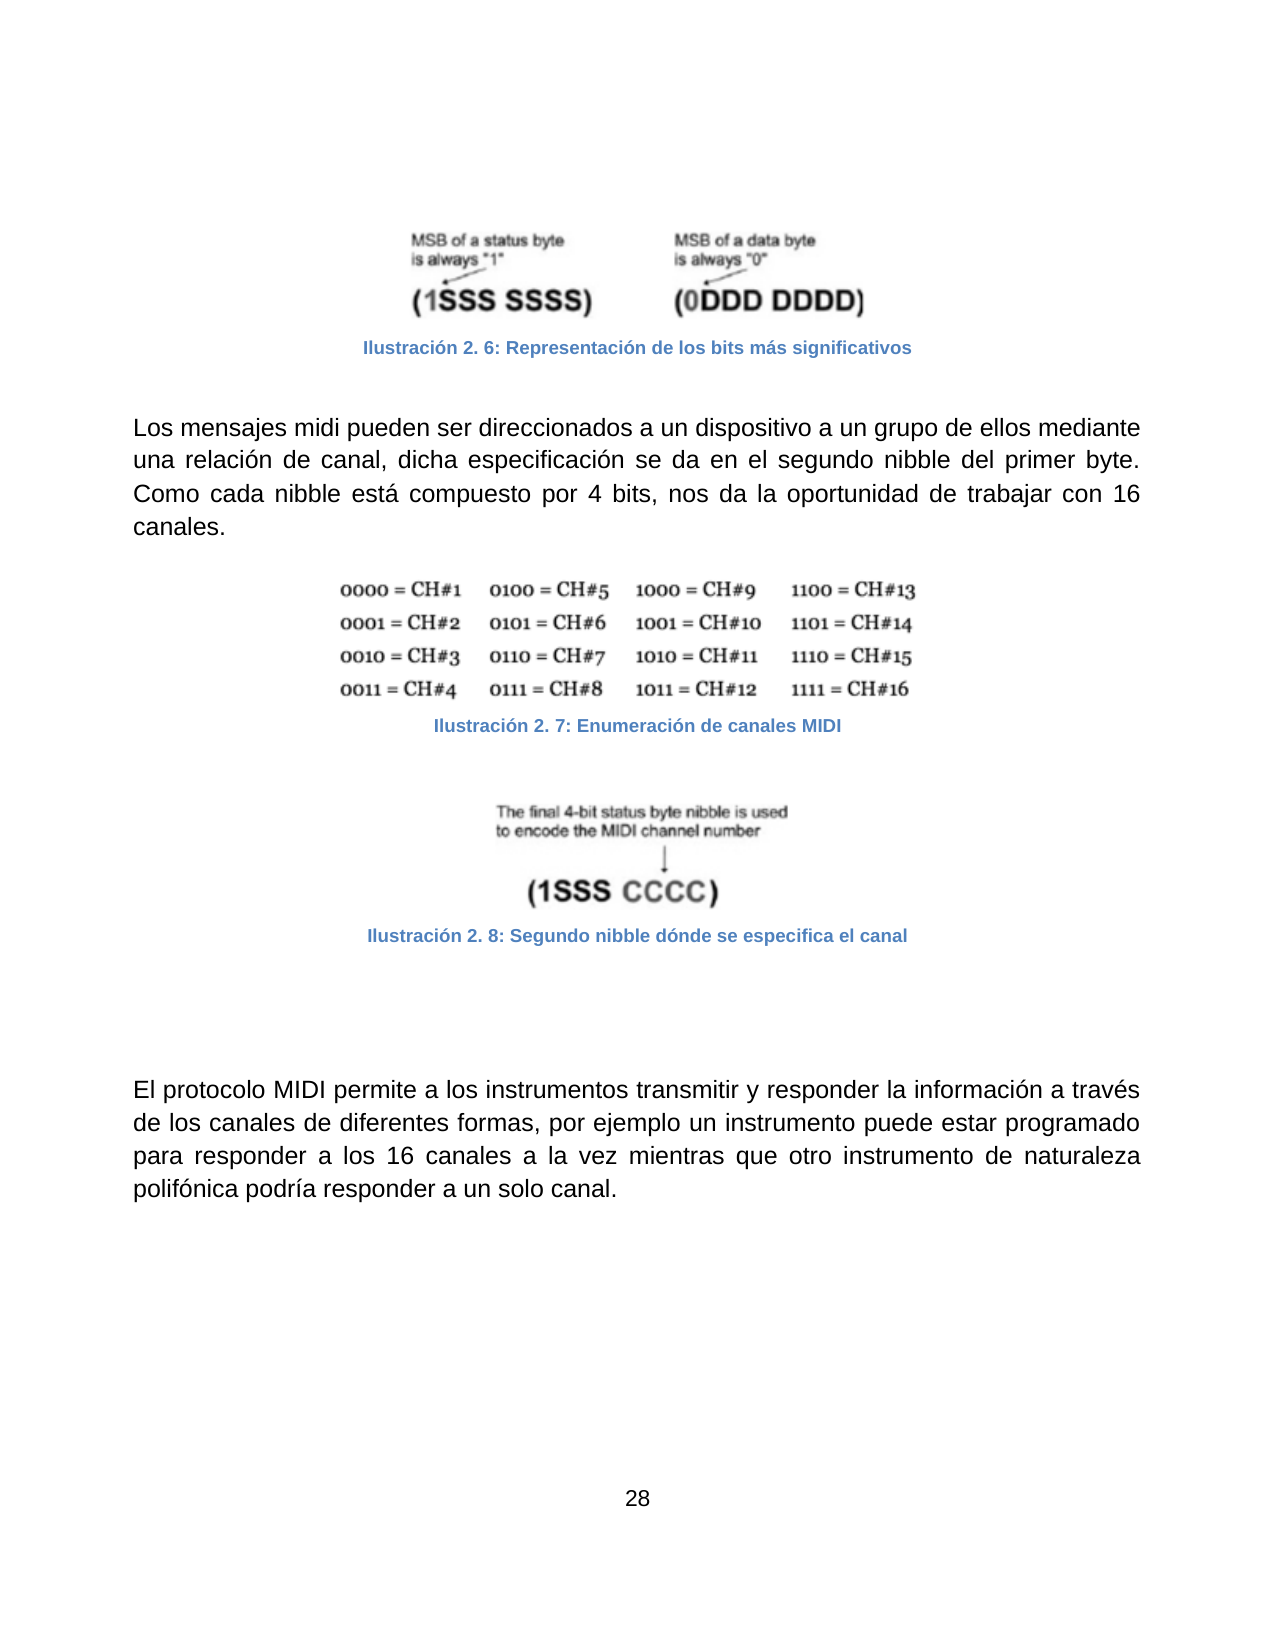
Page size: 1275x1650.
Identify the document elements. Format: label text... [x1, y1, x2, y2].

text Ilustración 2. 8: Segundo nibble dónde se especifica el canal [133, 924, 1142, 946]
text Los mensajes midi pueden ser direccionados a un dispositivo a un grupo de ellos mediante una relación de canal, dicha especificación se da en el segundo nibble del primer byte. Como cada nibble está compuesto por 4 bits, nos da la oportunidad de trabajar con 16 canales. [133, 412, 1142, 540]
picture [393, 216, 883, 334]
picture [480, 790, 802, 921]
text Ilustración 2. 7: Enumeración de canales MIDI [133, 715, 1142, 737]
text Ilustración 2. 6: Representación de los bits más significativos [133, 337, 1142, 359]
picture [330, 577, 945, 712]
text El protocolo MIDI permite a los instrumentos transmitir y responder la información a través de los canales de diferentes formas, por ejemplo un instrumento puede estar programado para responder a los 16 canales a la vez mientras que otro instrumento de naturaleza polifónica podría responder a un solo canal. [133, 1075, 1142, 1203]
